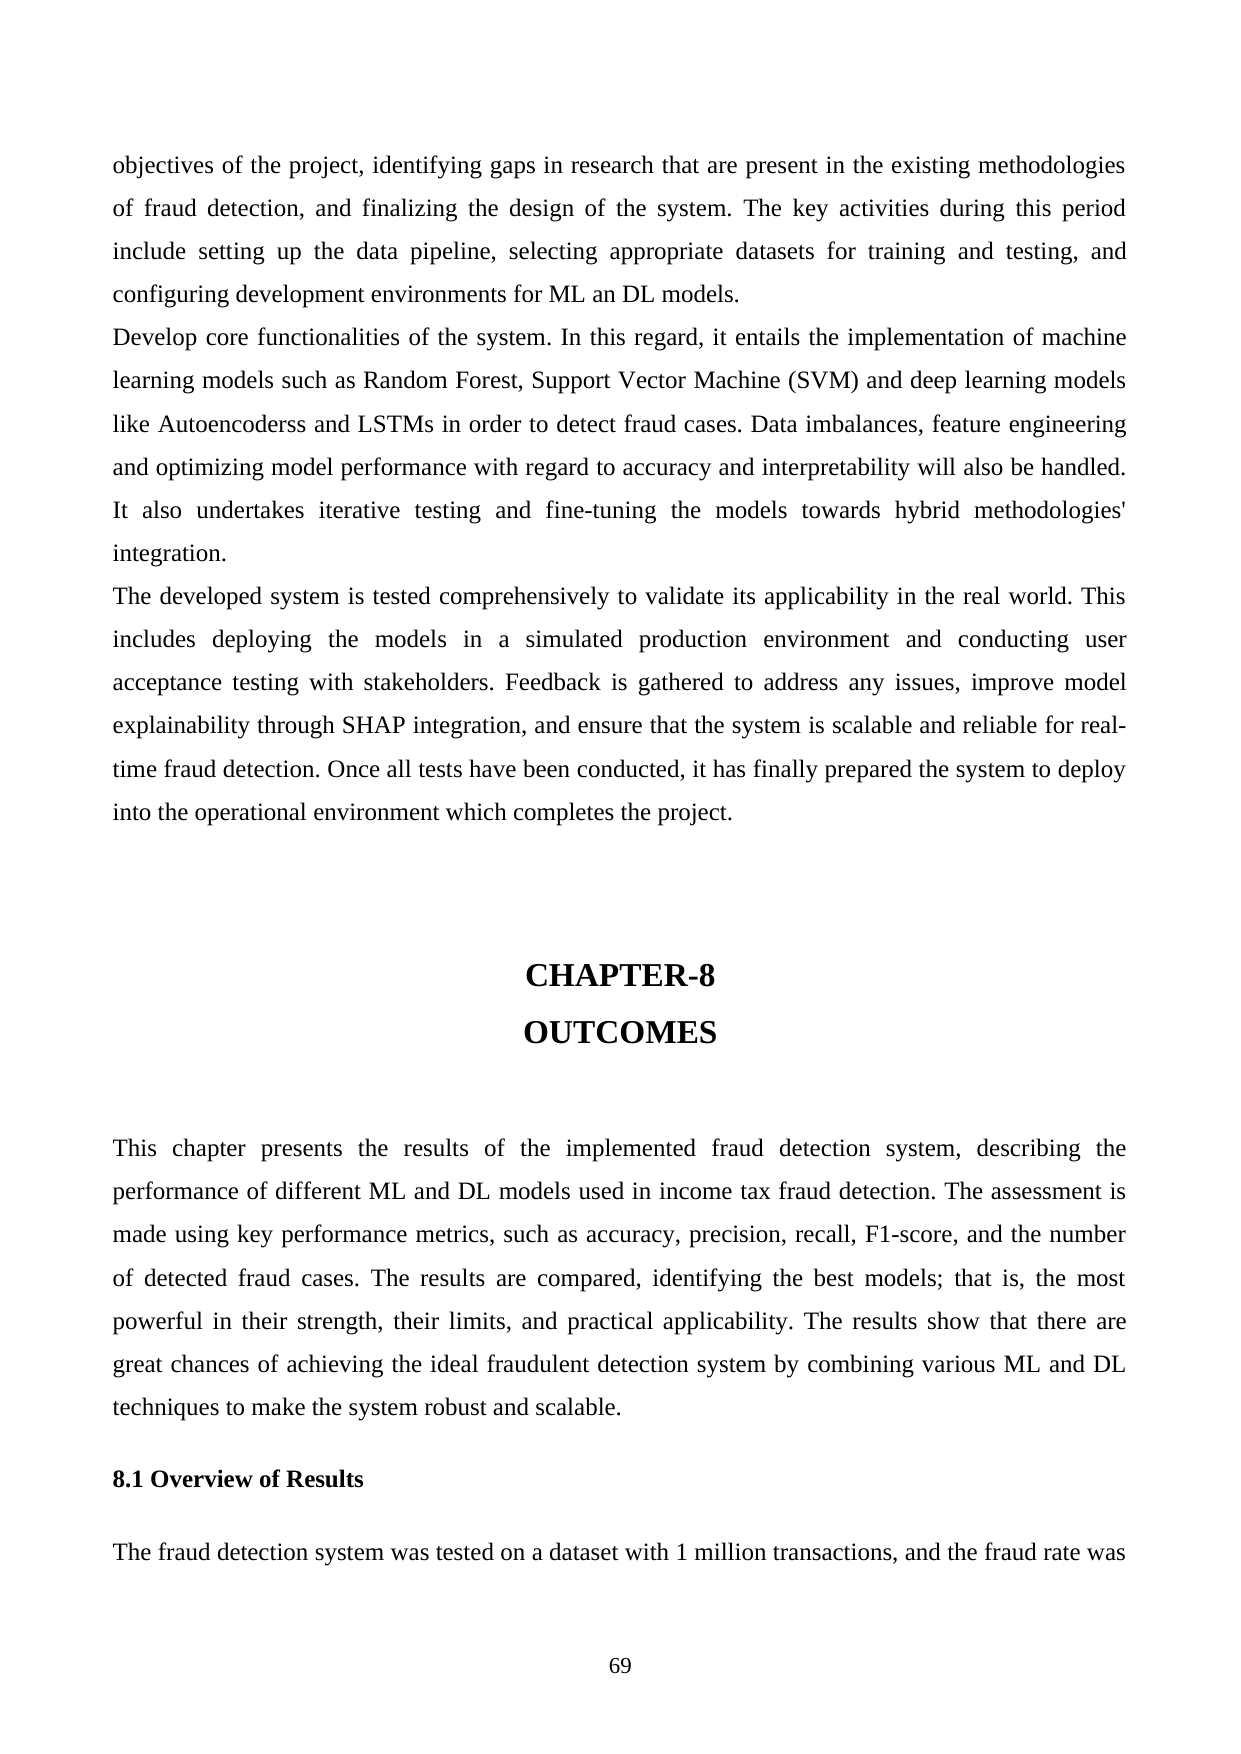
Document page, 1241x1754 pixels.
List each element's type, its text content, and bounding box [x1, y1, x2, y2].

subtitle 8.1 Overview of Results [112, 1464, 1128, 1493]
text CHAPTER-8 [112, 955, 1128, 993]
text OUTCOMES [112, 1012, 1128, 1051]
text This chapter presents the results of the implemented fraud detection system, describing the performance of different ML and DL models used in income tax fraud detection. The assessment is made using key performance metrics, such as accuracy, precision, recall, F1-score, and the number of detected fraud cases. The results are compared, identifying the best models; that is, the most powerful in their strength, their limits, and practical applicability. The results show that there are great chances of achieving the ideal fraudulent detection system by combining various ML and DL techniques to make the system robust and scalable. [112, 1133, 1128, 1421]
text Develop core functionalities of the system. In this regard, it entails the implementation of machine learning models such as Random Forest, Support Vector Machine (SVM) and deep learning models like Autoencoderss and LSTMs in order to detect fraud cases. Data imbalances, feature engineering and optimizing model performance with regard to accuracy and interpretability will also be handled. It also undertakes iterative testing and fine-tuning the models towards hybrid methodologies' integration. [112, 322, 1128, 567]
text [112, 1537, 1128, 1566]
text The developed system is tested comprehensively to validate its applicability in the real world. This includes deploying the models in a simulated production environment and conducting user acceptance testing with stakeholders. Feedback is gathered to address any issues, improve model explainability through SHAP integration, and ensure that the system is scalable and reliable for real-time fraud detection. Once all tests have been conducted, it has finally prepared the system to deploy into the operational environment which completes the project. [112, 581, 1128, 826]
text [112, 150, 1128, 308]
